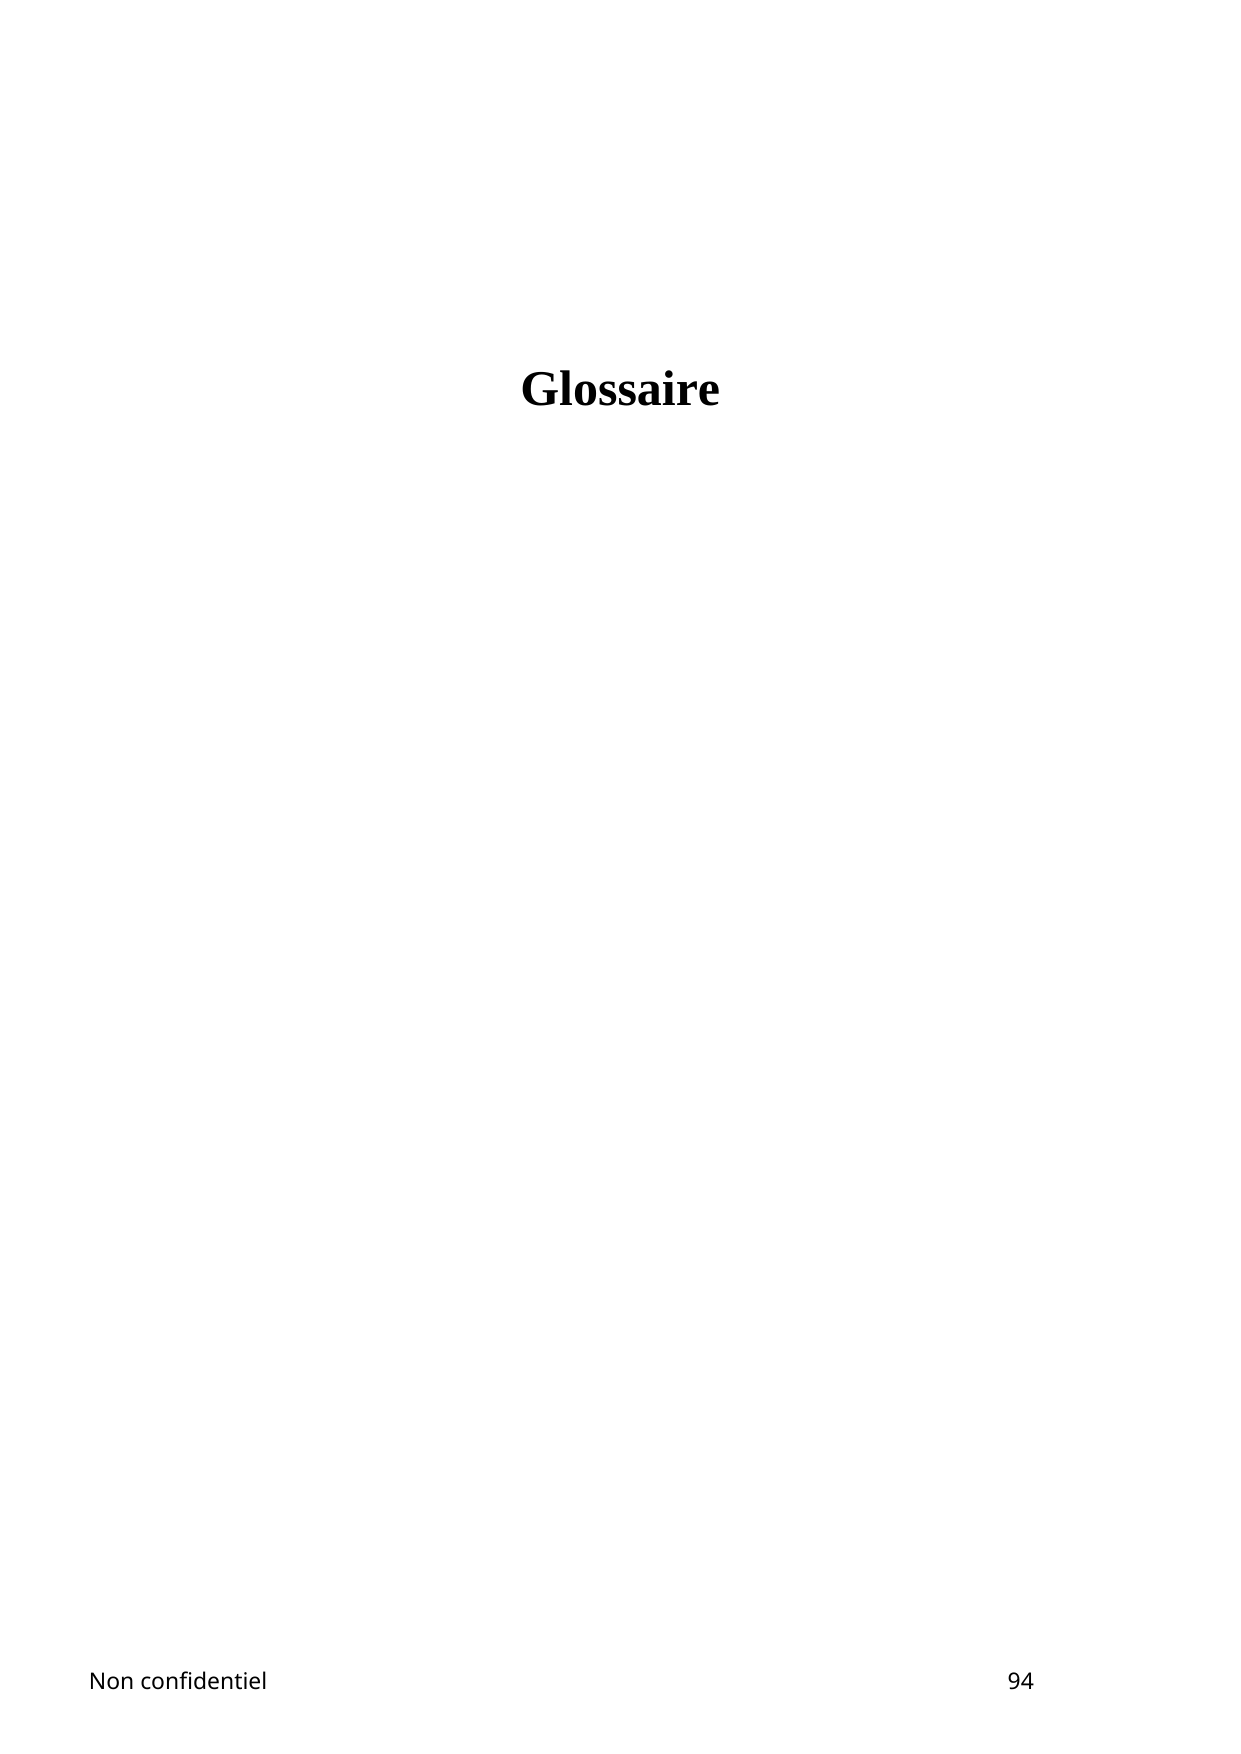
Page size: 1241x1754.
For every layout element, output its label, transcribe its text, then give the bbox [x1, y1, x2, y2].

text Glossaire [89, 358, 1152, 416]
